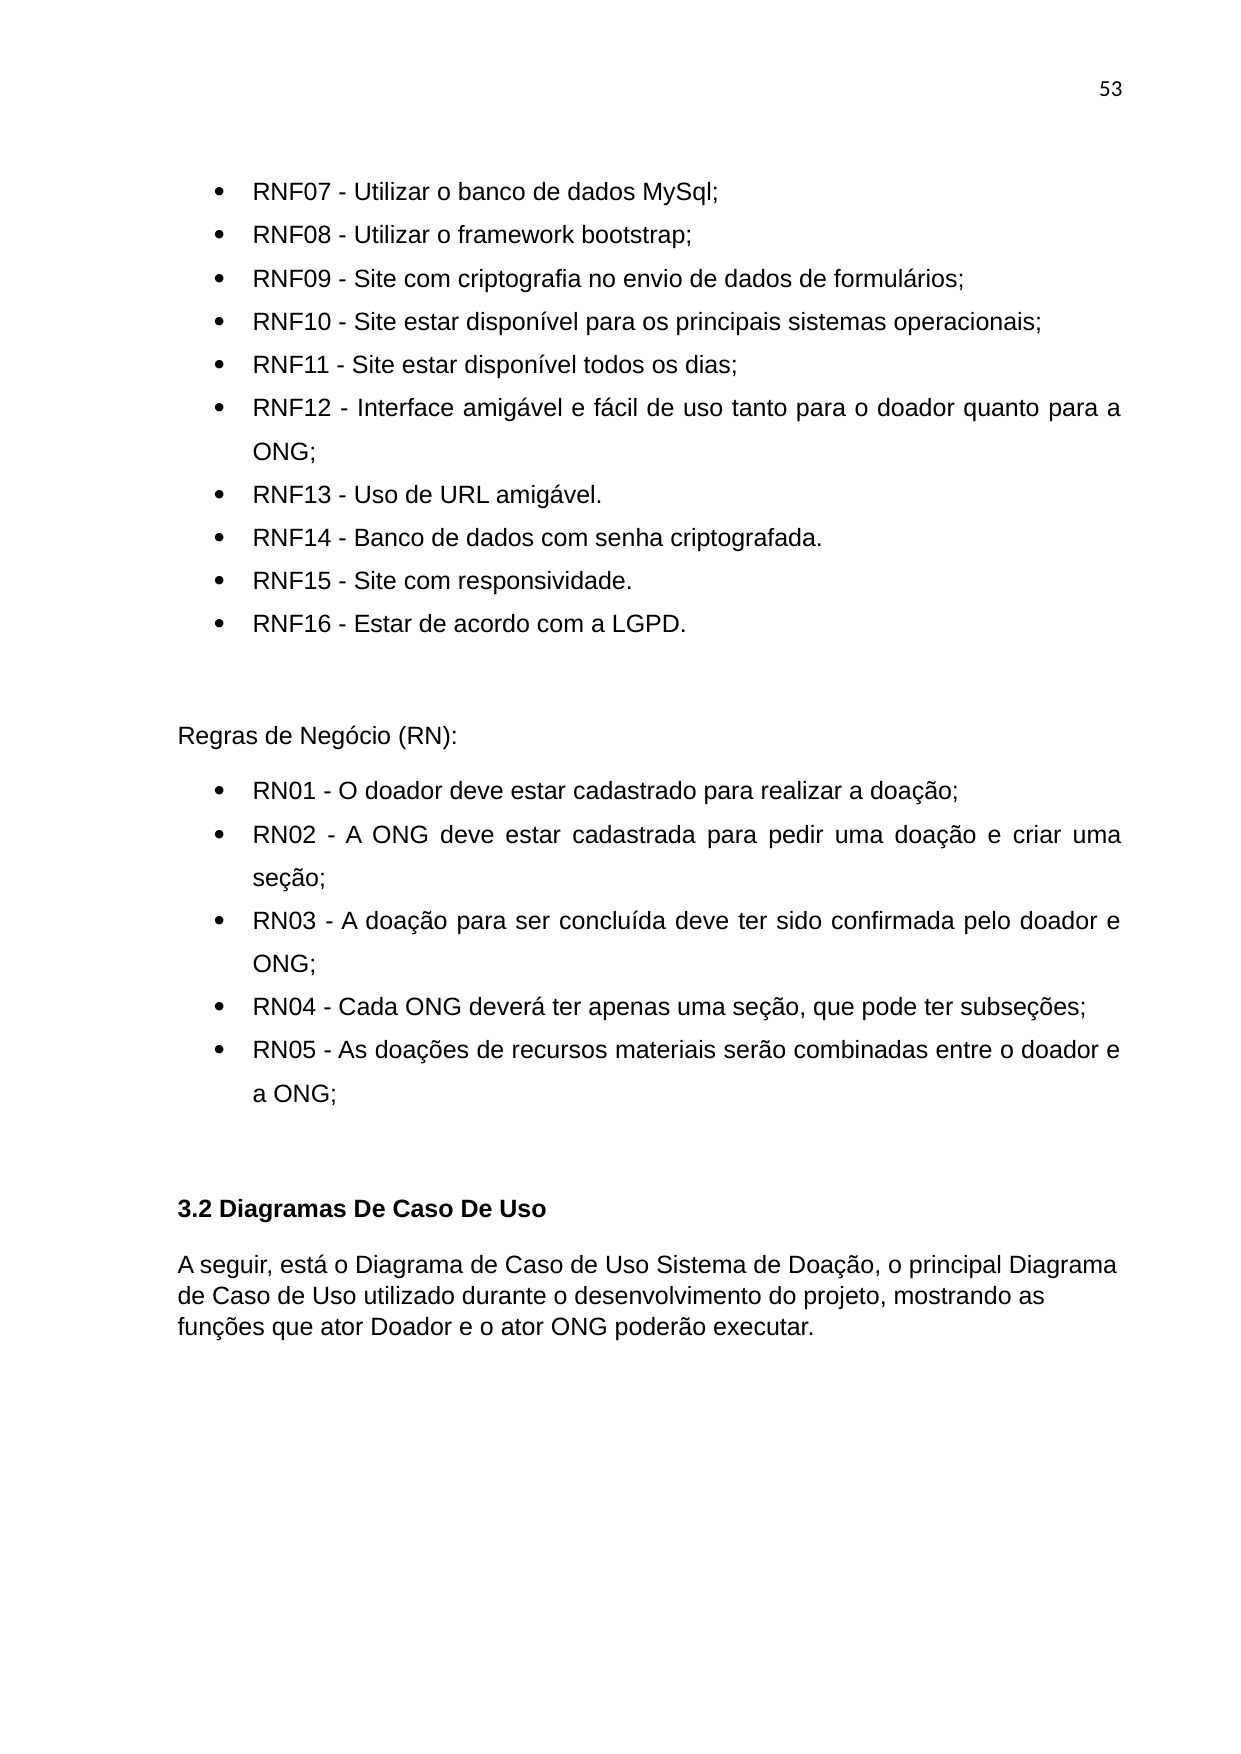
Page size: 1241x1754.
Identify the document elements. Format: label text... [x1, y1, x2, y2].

text Regras de Negócio (RN): [177, 721, 1122, 749]
list RN03 - A doação para ser concluída deve ter sido confirmada pelo doador e ONG; [215, 906, 1122, 978]
list RNF12 - Interface amigável e fácil de uso tanto para o doador quanto para a ONG; [215, 393, 1122, 465]
list RN01 - O doador deve estar cadastrado para realizar a doação; [215, 776, 1122, 805]
list RNF16 - Estar de acordo com a LGPD. [215, 609, 1122, 638]
text A seguir, está o Diagrama de Caso de Uso Sistema de Doação, o principal Diagrama de Caso de Uso utilizado durante o desenvolvimento do projeto, mostrando as funções que ator Doador e o ator ONG poderão executar. [177, 1250, 1122, 1341]
list RN04 - Cada ONG deverá ter apenas uma seção, que pode ter subseções; [215, 992, 1122, 1021]
list RN02 - A ONG deve estar cadastrada para pedir uma doação e criar uma seção; [215, 819, 1122, 892]
list RNF09 - Site com criptografia no envio de dados de formulários; [215, 264, 1122, 292]
list RNF14 - Banco de dados com senha criptografada. [215, 523, 1122, 552]
subtitle 3.2 Diagramas De Caso De Uso [177, 1194, 1122, 1223]
list RNF08 - Utilizar o framework bootstrap; [215, 220, 1122, 249]
list RNF10 - Site estar disponível para os principais sistemas operacionais; [215, 307, 1122, 336]
list RNF11 - Site estar disponível todos os dias; [215, 350, 1122, 379]
list RNF13 - Uso de URL amigável. [215, 480, 1122, 508]
list RN05 - As doações de recursos materiais serão combinadas entre o doador e a ONG; [215, 1036, 1122, 1107]
list RNF15 - Site com responsividade. [215, 566, 1122, 595]
list RNF07 - Utilizar o banco de dados MySql; [215, 177, 1122, 206]
